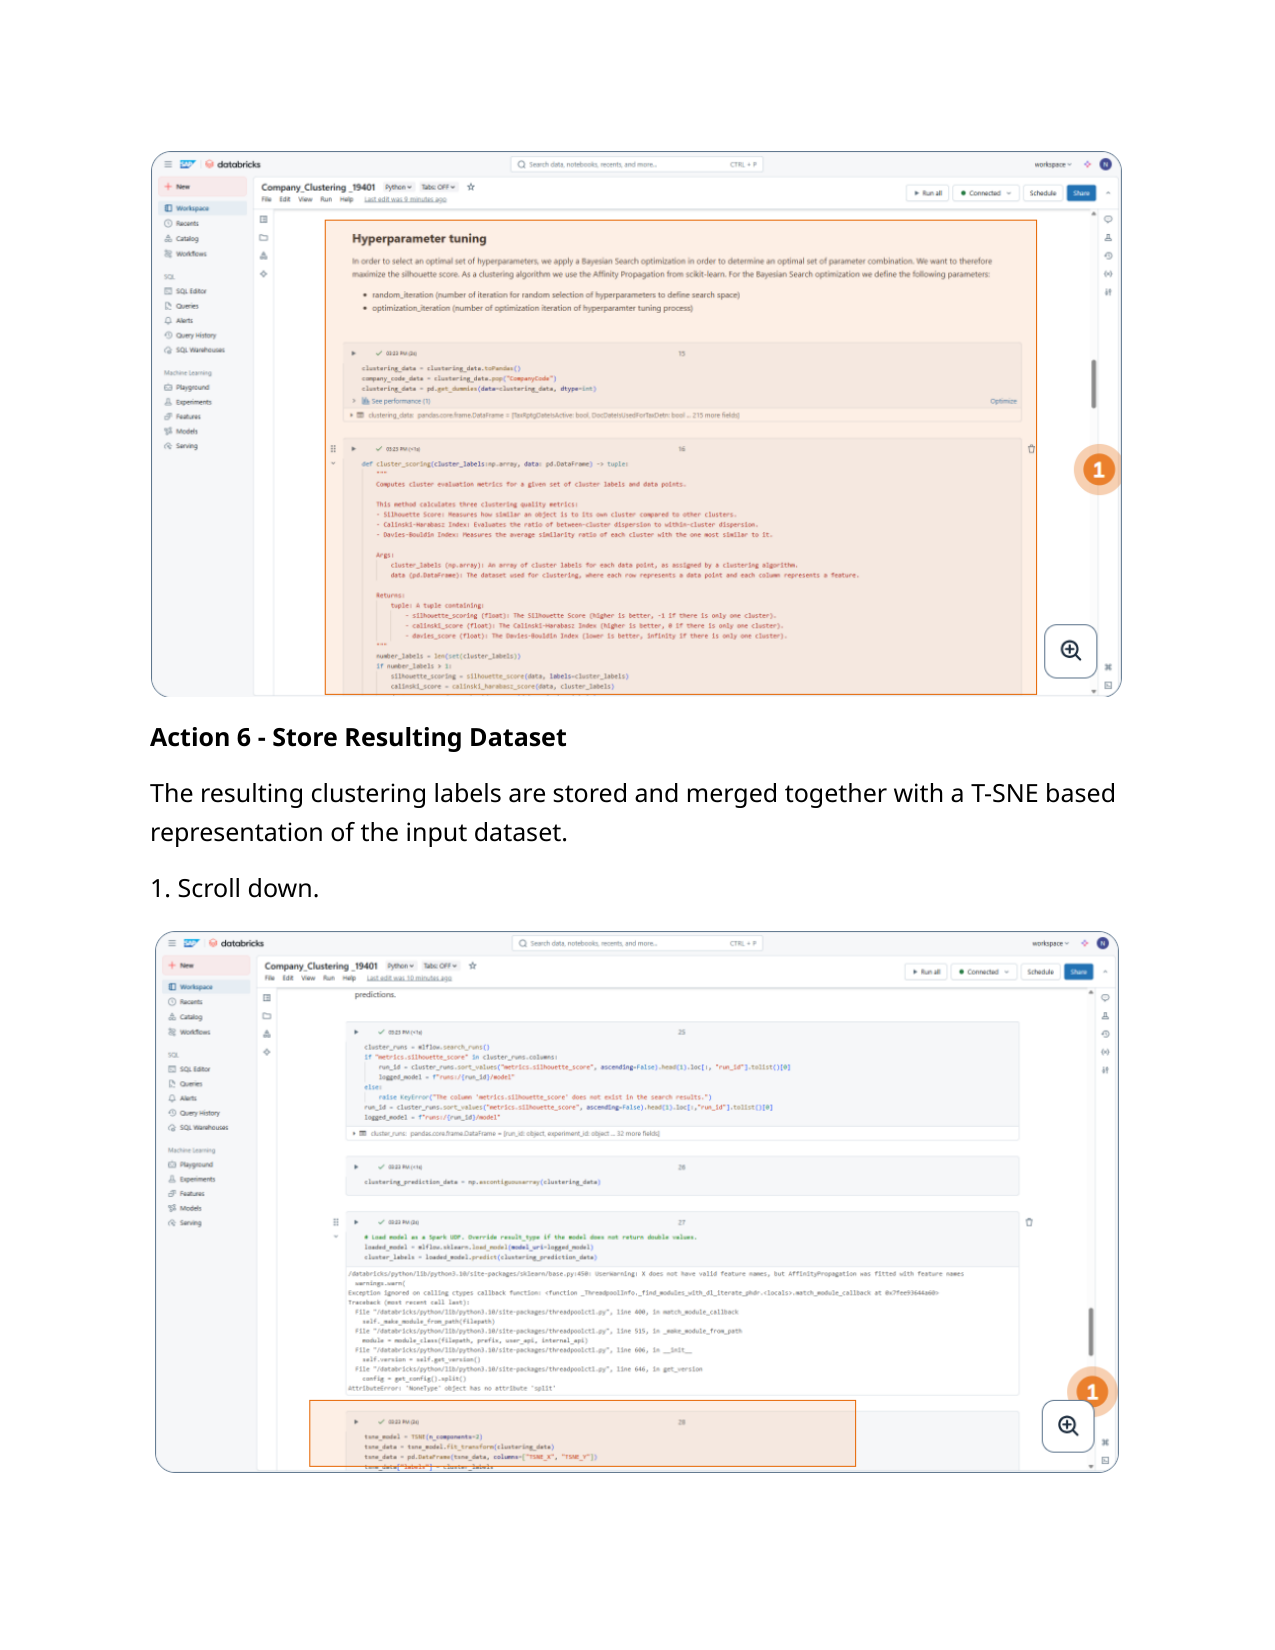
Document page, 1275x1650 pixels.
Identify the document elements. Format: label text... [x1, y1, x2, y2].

text The resulting clustering labels are stored and merged together with a T-SNE based representation of the input dataset. [150, 776, 1125, 849]
text Action 6 - Store Resulting Dataset [150, 720, 1125, 754]
picture [150, 150, 1125, 699]
text 1. Scroll down. [150, 871, 1125, 905]
picture [150, 926, 1125, 1476]
